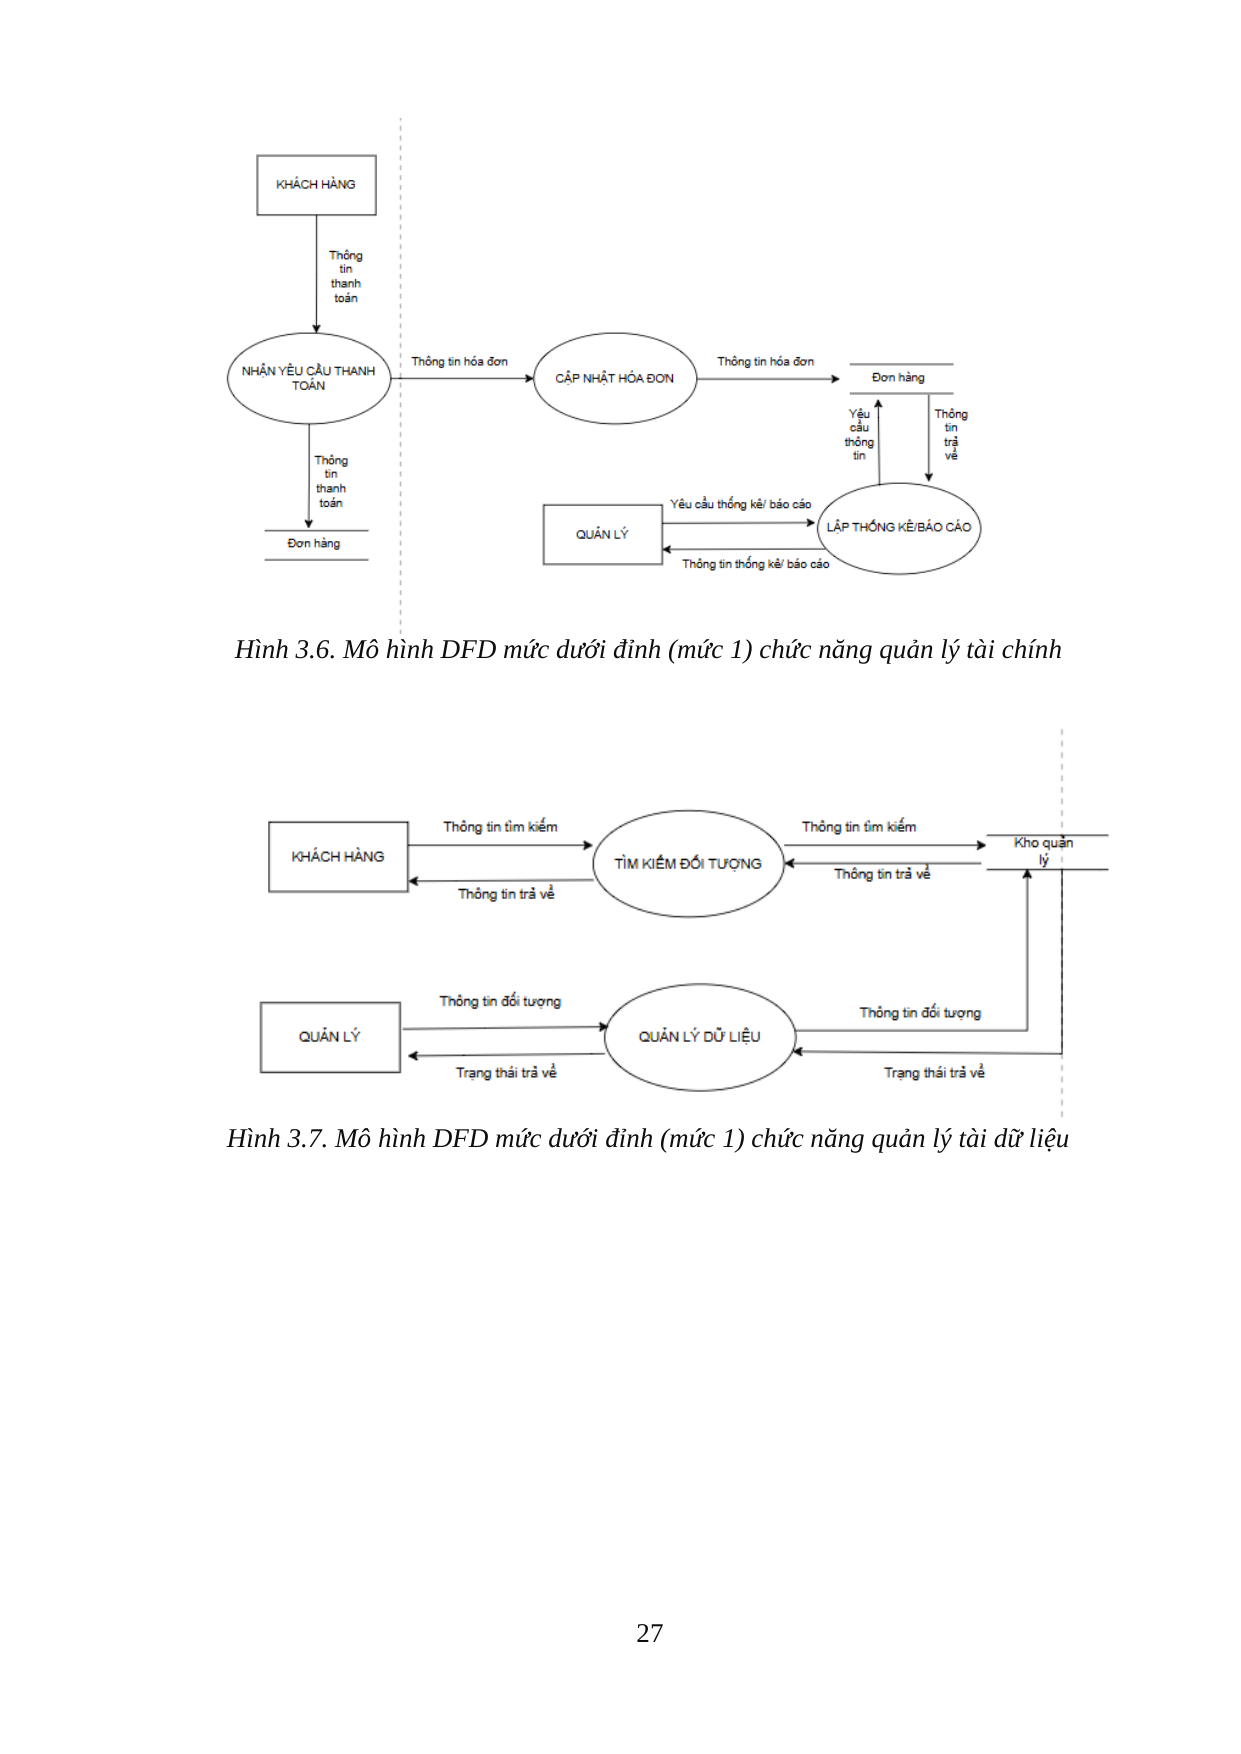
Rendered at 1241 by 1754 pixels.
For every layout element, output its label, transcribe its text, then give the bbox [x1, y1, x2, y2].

picture [177, 118, 1123, 634]
picture [177, 726, 1123, 1122]
text Hình 3.6. Mô hình DFD mức dưới đỉnh (mức 1) chức năng quản lý tài chính [177, 634, 1122, 664]
text Hình 3.7. Mô hình DFD mức dưới đỉnh (mức 1) chức năng quản lý tài dữ liệu [177, 1122, 1122, 1153]
